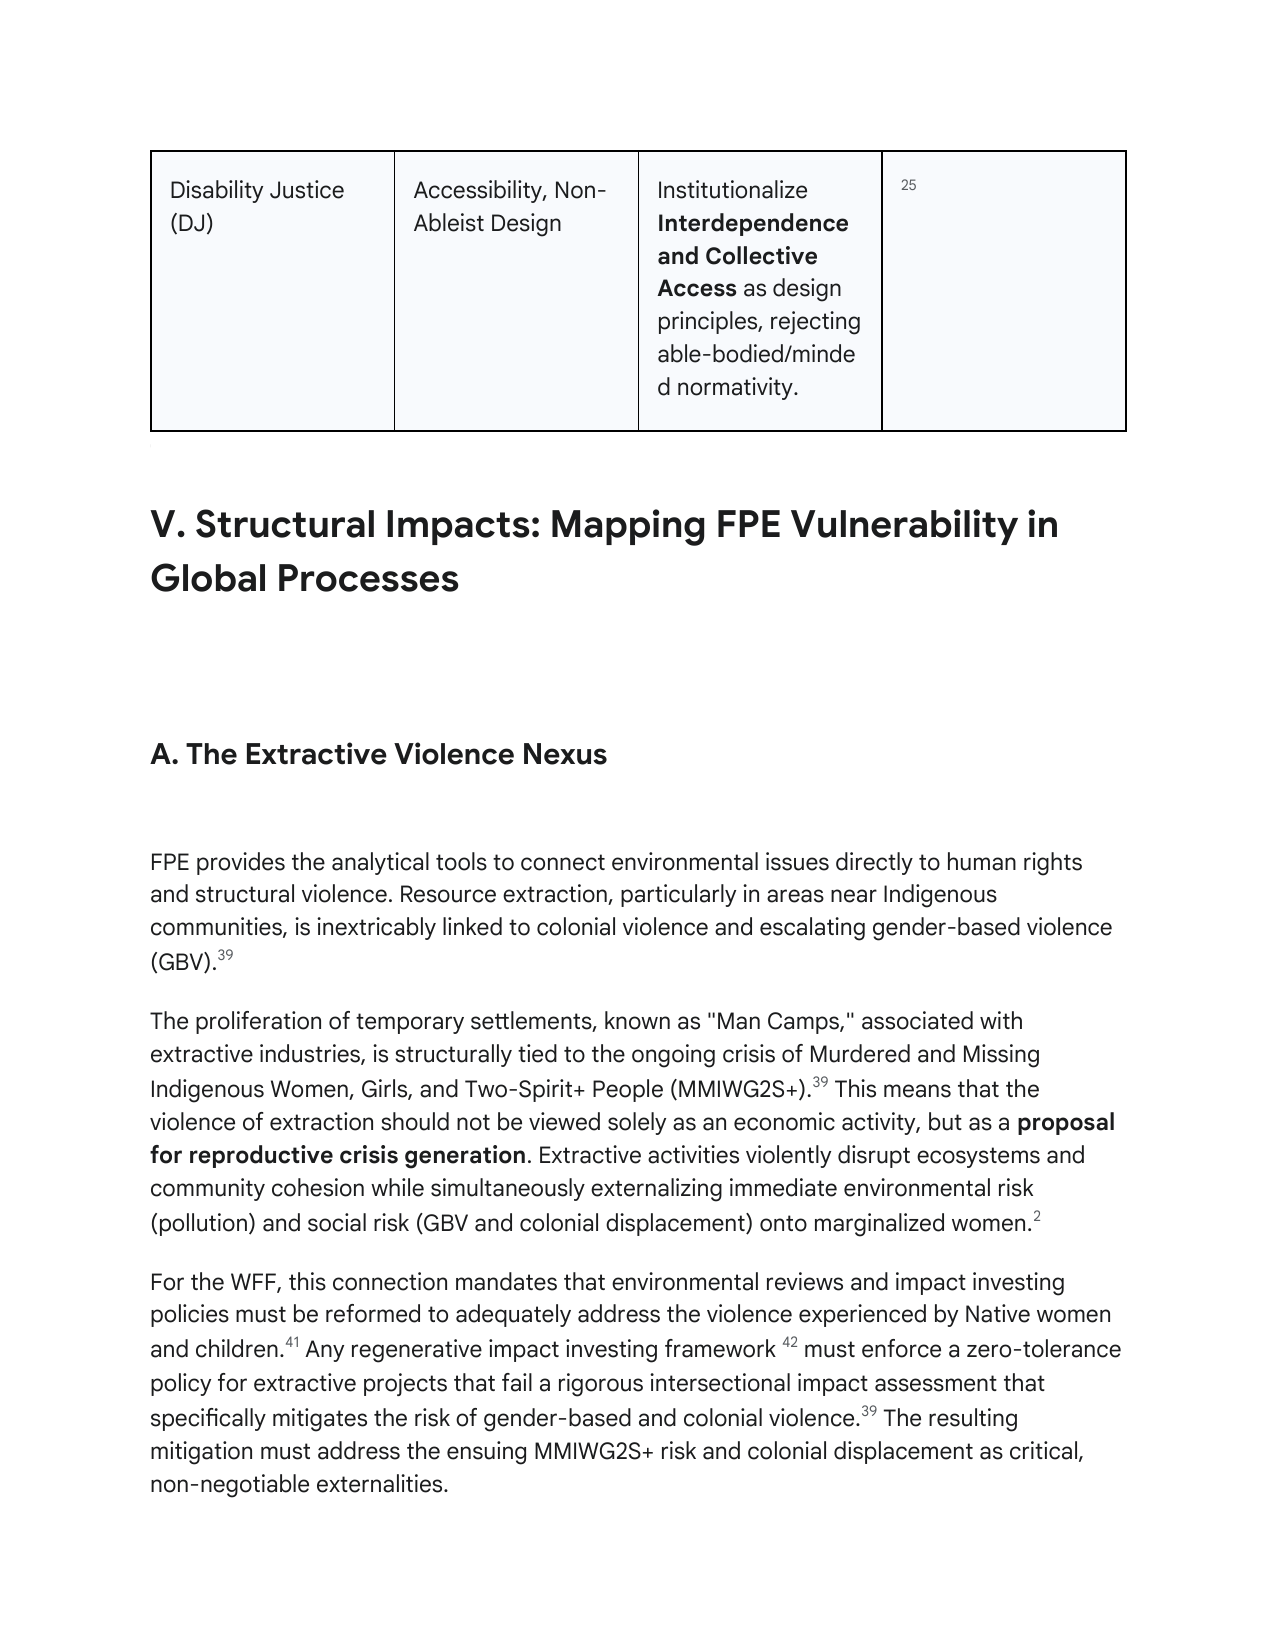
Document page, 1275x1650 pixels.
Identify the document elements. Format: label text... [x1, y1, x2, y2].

text The proliferation of temporary settlements, known as "Man Camps," associated with extractive industries, is structurally tied to the ongoing crisis of Murdered and Missing Indigenous Women, Girls, and Two-Spirit+ People (MMIWG2S+).39 This means that the violence of extraction should not be viewed solely as an economic activity, but as a proposal for reproductive crisis generation. Extractive activities violently disrupt ecosystems and community cohesion while simultaneously externalizing immediate environmental risk (pollution) and social risk (GBV and colonial displacement) onto marginalized women.2 [150, 1007, 1125, 1238]
subtitle A. The Extractive Violence Nexus [150, 736, 1125, 773]
subtitle V. Structural Impacts: Mapping FPE Vulnerability in Global Processes [150, 501, 1125, 602]
text For the WFF, this connection mandates that environmental reviews and impact investing policies must be reformed to adequately address the violence experienced by Native women and children.41 Any regenerative impact investing framework 42 must enforce a zero-tolerance policy for extractive projects that fail a rigorous intersectional impact assessment that specifically mitigates the risk of gender-based and colonial violence.39 The resulting mitigation must address the ensuing MMIWG2S+ risk and colonial displacement as critical, non-negotiable externalities. [150, 1268, 1125, 1499]
table_cell Accessibility, Non-Ableist Design [395, 152, 638, 430]
table_cell Institutionalize Interdependence and Collective Access as design principles, rejecting able-bodied/minded normativity. [639, 152, 881, 430]
table_cell Disability Justice (DJ) [152, 152, 394, 430]
text FPE provides the analytical tools to connect environmental issues directly to human rights and structural violence. Resource extraction, particularly in areas near Indigenous communities, is inextricably linked to colonial violence and escalating gender-based violence (GBV).39 [150, 848, 1125, 978]
table_cell 25 [883, 152, 1125, 430]
